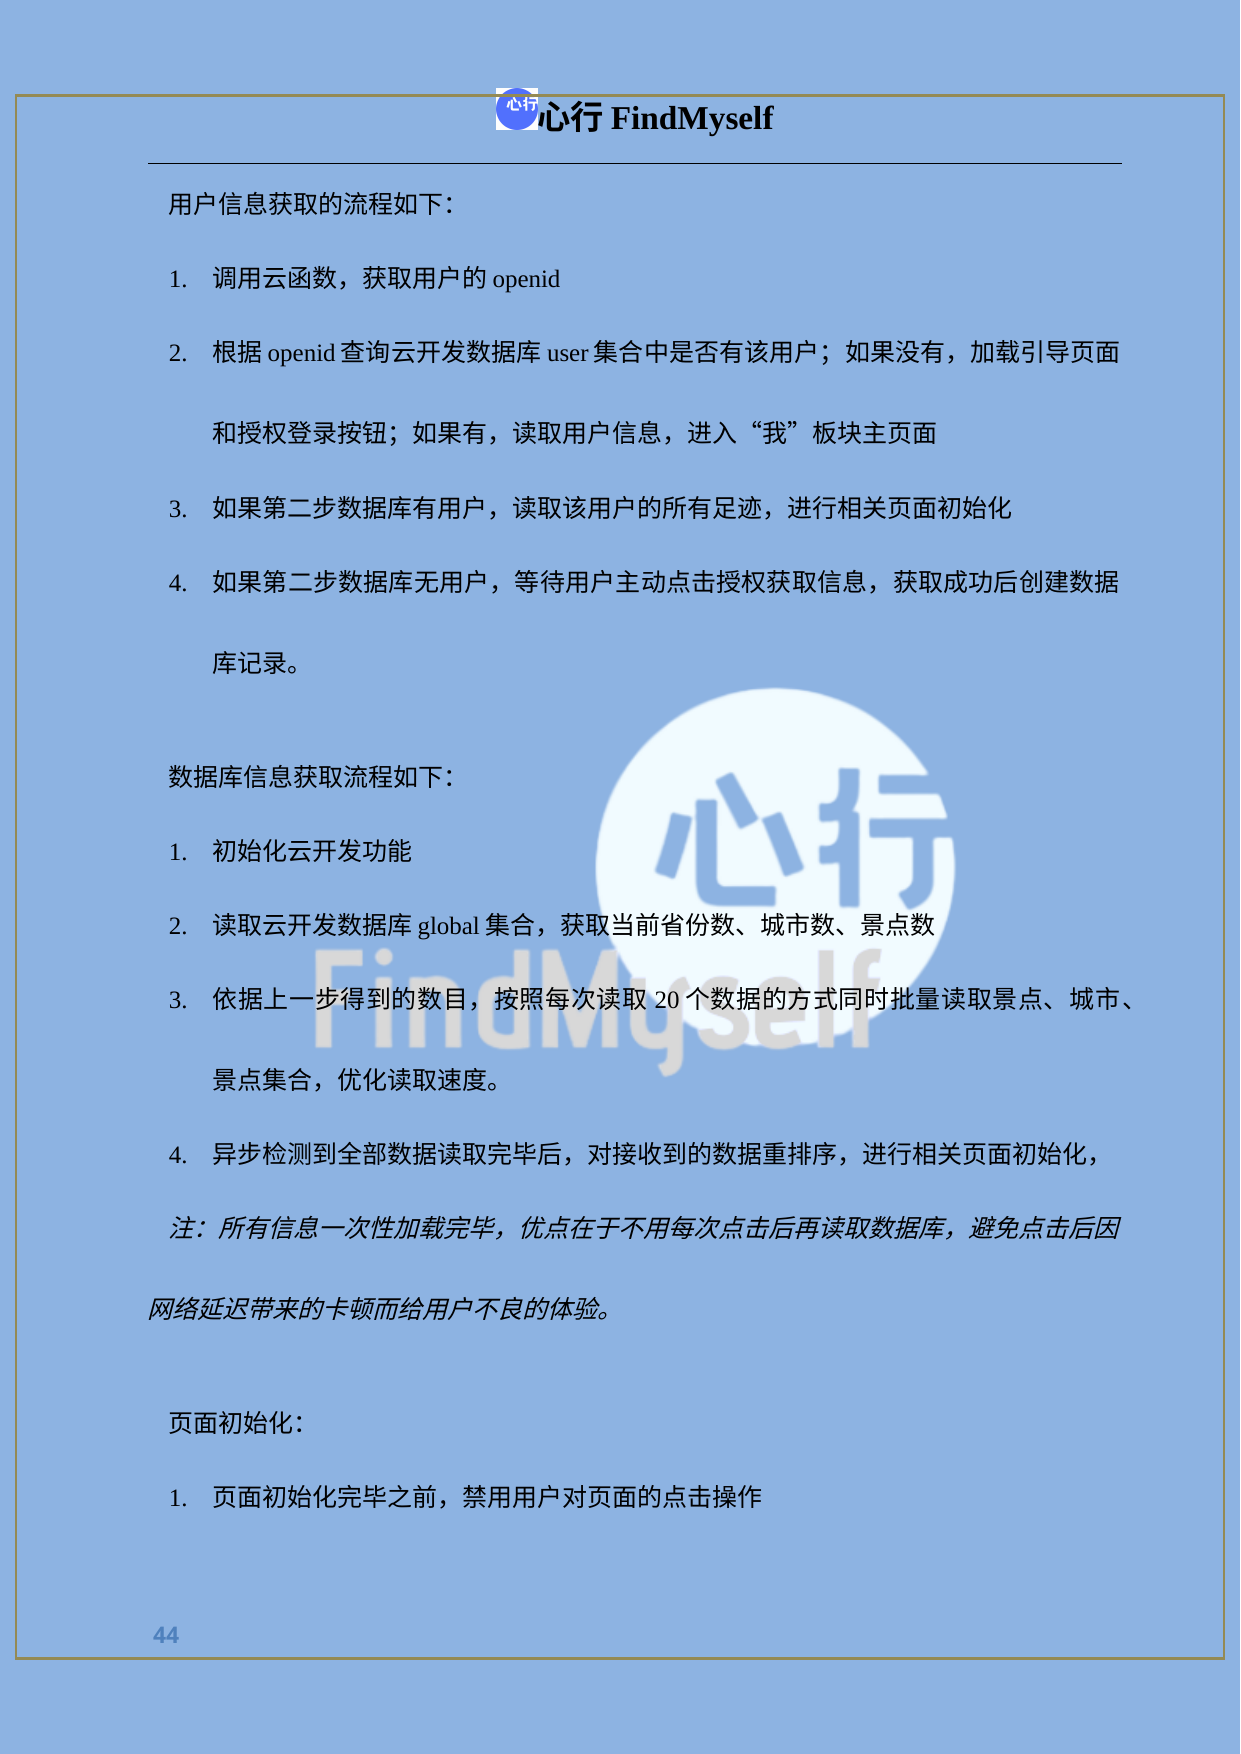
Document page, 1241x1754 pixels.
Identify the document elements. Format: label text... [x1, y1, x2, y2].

list 如果第二步数据库有用户，读取该用户的所有足迹，进行相关页面初始化 [168, 474, 1122, 539]
list 页面初始化完毕之前，禁用用户对页面的点击操作 [168, 1463, 1122, 1528]
text 用户信息获取的流程如下： [148, 170, 1122, 235]
list 调用云函数，获取用户的openid [168, 244, 1122, 309]
picture [496, 97, 538, 130]
list 读取云开发数据库global集合，获取当前省份数、城市数、景点数 [168, 891, 1122, 956]
text 注：所有信息一次性加载完毕，优点在于不用每次点击后再读取数据库，避免点击后因网络延迟带来的卡顿而给用户不良的体验。 [148, 1194, 1122, 1341]
picture [496, 88, 538, 94]
list 如果第二步数据库无用户，等待用户主动点击授权获取信息，获取成功后创建数据库记录。 [168, 548, 1122, 694]
list 初始化云开发功能 [168, 817, 1122, 882]
list 异步检测到全部数据读取完毕后，对接收到的数据重排序，进行相关页面初始化， [168, 1120, 1122, 1185]
list 根据openid查询云开发数据库user集合中是否有该用户；如果没有，加载引导页面和授权登录按钮；如果有，读取用户信息，进入“我”板块主页面 [168, 318, 1122, 464]
text 数据库信息获取流程如下： [148, 743, 1122, 808]
list 依据上一步得到的数目，按照每次读取20个数据的方式同时批量读取景点、城市、景点集合，优化读取速度。 [168, 965, 1122, 1111]
text 页面初始化： [148, 1389, 1122, 1454]
